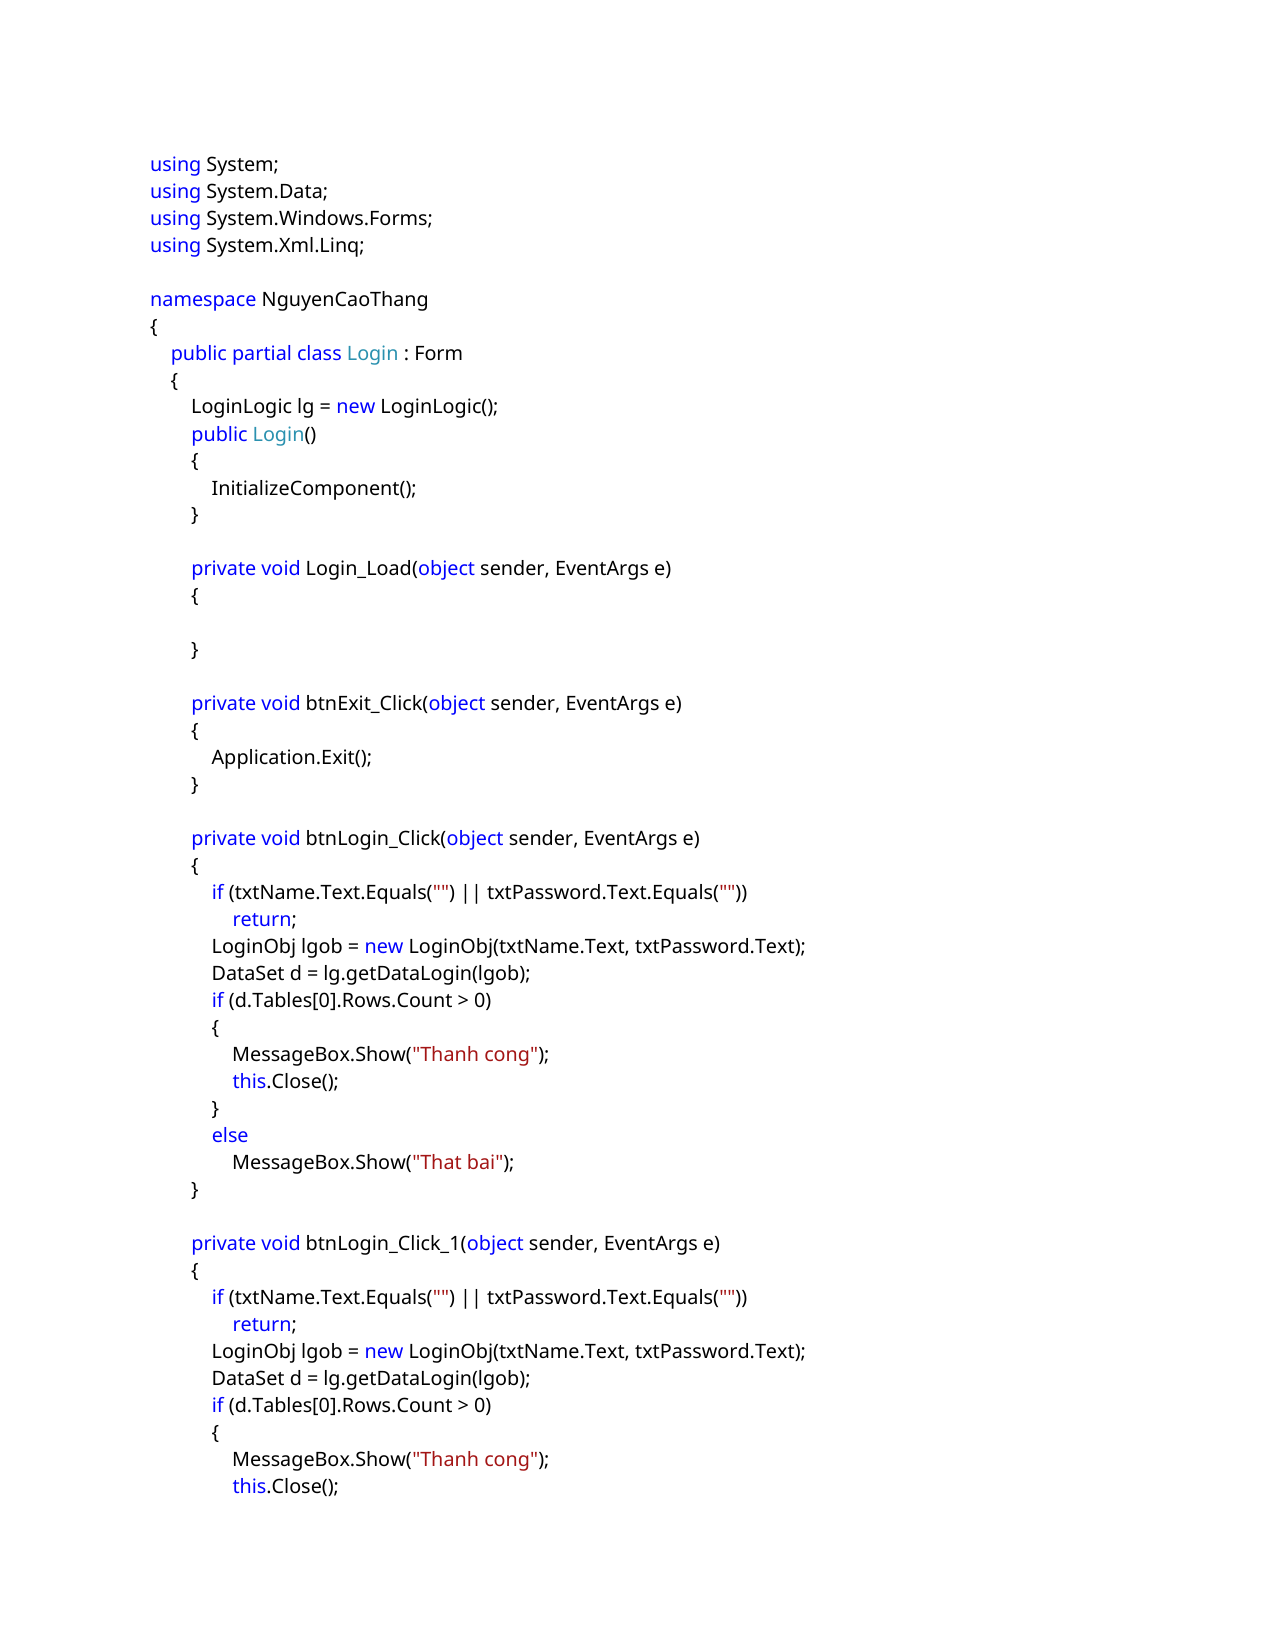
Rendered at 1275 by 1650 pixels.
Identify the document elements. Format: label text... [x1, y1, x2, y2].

text private void btnExit_Click(object sender, EventArgs e) [150, 689, 1125, 717]
text { [150, 447, 1125, 474]
text { [150, 717, 1125, 743]
text LoginObj lgob = new LoginObj(txtName.Text, txtPassword.Text); [150, 1337, 1125, 1364]
text MessageBox.Show("That bai"); [150, 1148, 1125, 1175]
text return; [150, 1310, 1125, 1337]
text InitializeComponent(); [150, 474, 1125, 501]
text using System.Data; [150, 177, 1125, 204]
text return; [150, 905, 1125, 932]
text { [150, 366, 1125, 393]
text private void btnLogin_Click(object sender, EventArgs e) [150, 824, 1125, 851]
text Application.Exit(); [150, 743, 1125, 771]
text } [150, 1175, 1125, 1202]
text } [150, 1094, 1125, 1121]
text else [150, 1121, 1125, 1148]
text namespace NguyenCaoThang [150, 285, 1125, 312]
text if (txtName.Text.Equals("") || txtPassword.Text.Equals("")) [150, 878, 1125, 905]
text using System.Windows.Forms; [150, 204, 1125, 231]
text if (d.Tables[0].Rows.Count > 0) [150, 986, 1125, 1013]
text using System; [150, 150, 1125, 177]
text } [150, 636, 1125, 663]
text { [150, 1418, 1125, 1445]
text } [150, 501, 1125, 528]
text if (d.Tables[0].Rows.Count > 0) [150, 1391, 1125, 1418]
text DataSet d = lg.getDataLogin(lgob); [150, 959, 1125, 986]
text if (txtName.Text.Equals("") || txtPassword.Text.Equals("")) [150, 1283, 1125, 1310]
text { [150, 1013, 1125, 1040]
text MessageBox.Show("Thanh cong"); [150, 1445, 1125, 1472]
text { [150, 582, 1125, 609]
text public Login() [150, 420, 1125, 447]
text private void Login_Load(object sender, EventArgs e) [150, 555, 1125, 582]
text using System.Xml.Linq; [150, 231, 1125, 258]
text private void btnLogin_Click_1(object sender, EventArgs e) [150, 1229, 1125, 1256]
text } [150, 771, 1125, 797]
text LoginLogic lg = new LoginLogic(); [150, 393, 1125, 420]
text { [150, 312, 1125, 339]
text this.Close(); [150, 1067, 1125, 1094]
text public partial class Login : Form [150, 339, 1125, 366]
text { [150, 1256, 1125, 1283]
text DataSet d = lg.getDataLogin(lgob); [150, 1364, 1125, 1391]
text LoginObj lgob = new LoginObj(txtName.Text, txtPassword.Text); [150, 932, 1125, 959]
text this.Close(); [150, 1472, 1125, 1499]
text MessageBox.Show("Thanh cong"); [150, 1040, 1125, 1067]
text { [150, 851, 1125, 878]
